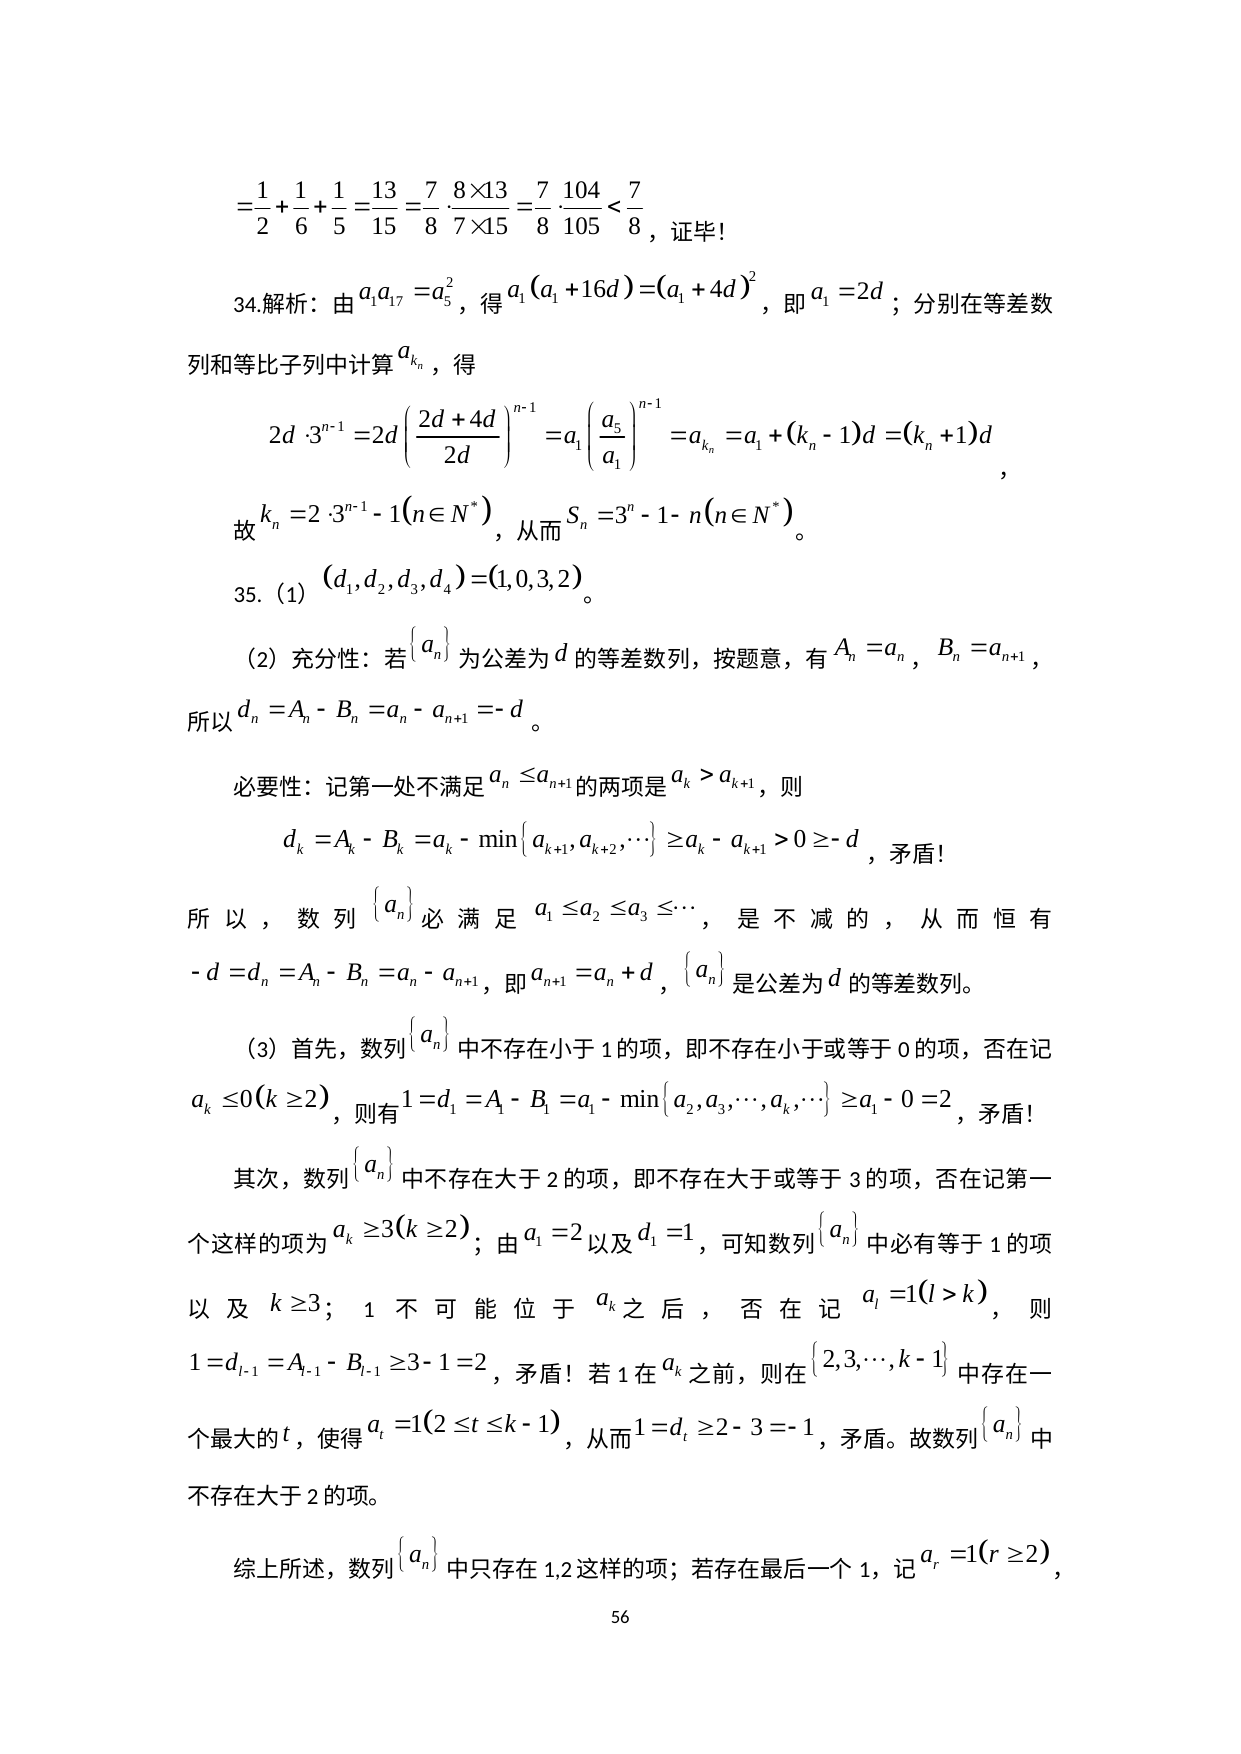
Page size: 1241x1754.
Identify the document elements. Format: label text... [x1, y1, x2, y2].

text ，证毕！ [187, 162, 1053, 259]
text 必要性：记第一处不满足的两项是，则 [187, 747, 1053, 812]
text （2）充分性：若为公差为的等差数列，按题意，有，，所以。 [187, 617, 1053, 747]
text 其次，数列中不存在大于2的项，即不存在大于或等于3的项，否在记第一个这样的项为；由以及，可知数列中必有等于1的项以及；1不可能位于之后，否在记，则，矛盾！若1在之前，则在中存在一个最大的，使得，从而，矛盾。故数列中不存在大于2的项。 [187, 1137, 1053, 1527]
text 故，从而。 [187, 487, 1053, 552]
text 所以，数列必满足，是不减的，从而恒有，即，是公差为的等差数列。 [187, 877, 1053, 1007]
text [187, 1527, 1053, 1592]
text 34.解析：由，得，即；分别在等差数列和等比子列中计算，得 [187, 259, 1053, 389]
text ， [187, 389, 1053, 487]
text 35.（1）。 [187, 552, 1053, 617]
text （3）首先，数列中不存在小于1的项，即不存在小于或等于0的项，否在记，则有，矛盾！ [187, 1007, 1053, 1137]
text ，矛盾！ [187, 812, 1053, 877]
